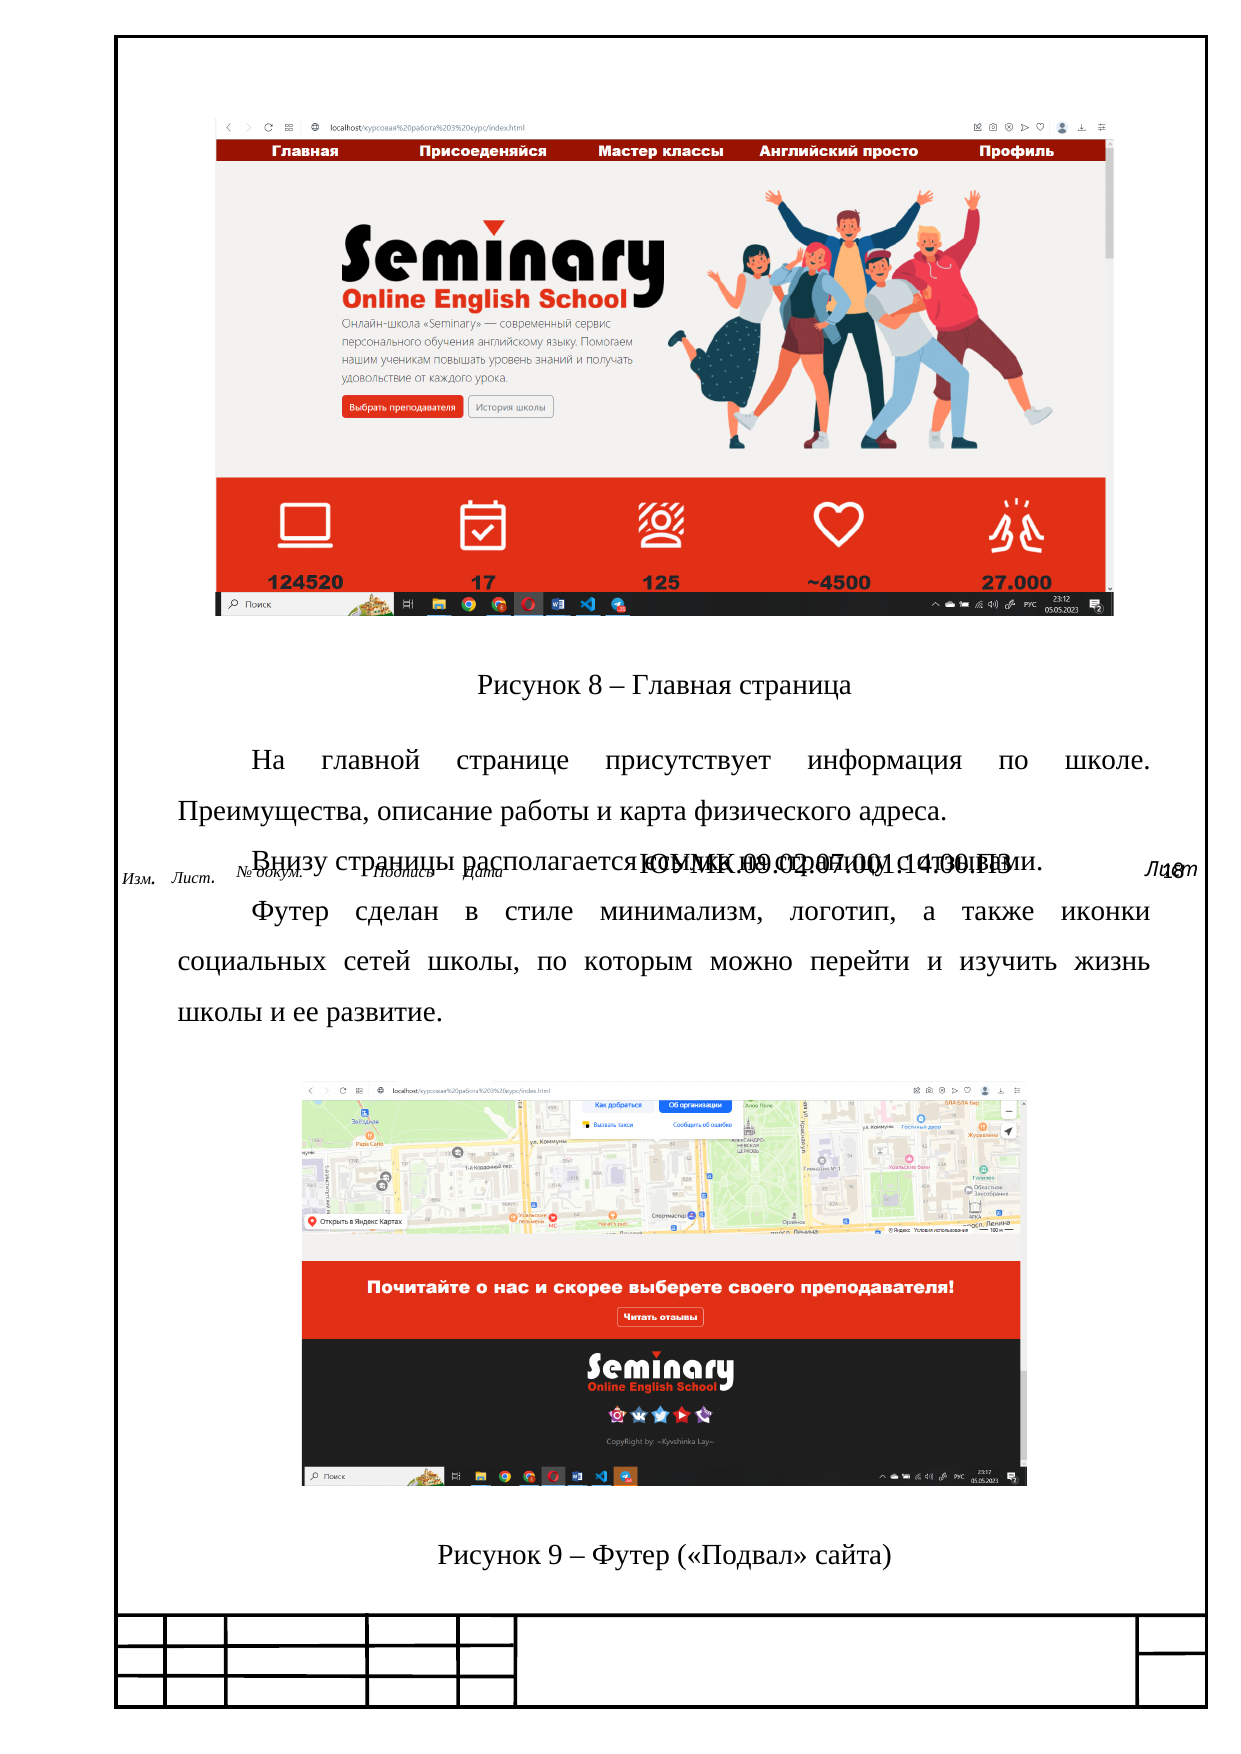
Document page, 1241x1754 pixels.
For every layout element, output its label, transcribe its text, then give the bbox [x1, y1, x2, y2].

list Рисунок 8 – Главная страница [177, 667, 1152, 701]
list Рисунок 9 – Футер («Подвал» сайта) [177, 1537, 1152, 1571]
list На главной странице присутствует информация по школе. Преимущества, описание работы и карта физического адреса. [177, 742, 1152, 826]
list Футер сделан в стиле минимализм, логотип, а также иконки социальных сетей школы, по которым можно перейти и изучить жизнь школы и ее развитие. [177, 893, 1152, 1027]
picture [215, 118, 1114, 616]
list Внизу страницы располагается ссылка на страницу с отзывами. [177, 843, 1152, 876]
picture [301, 1081, 1027, 1486]
